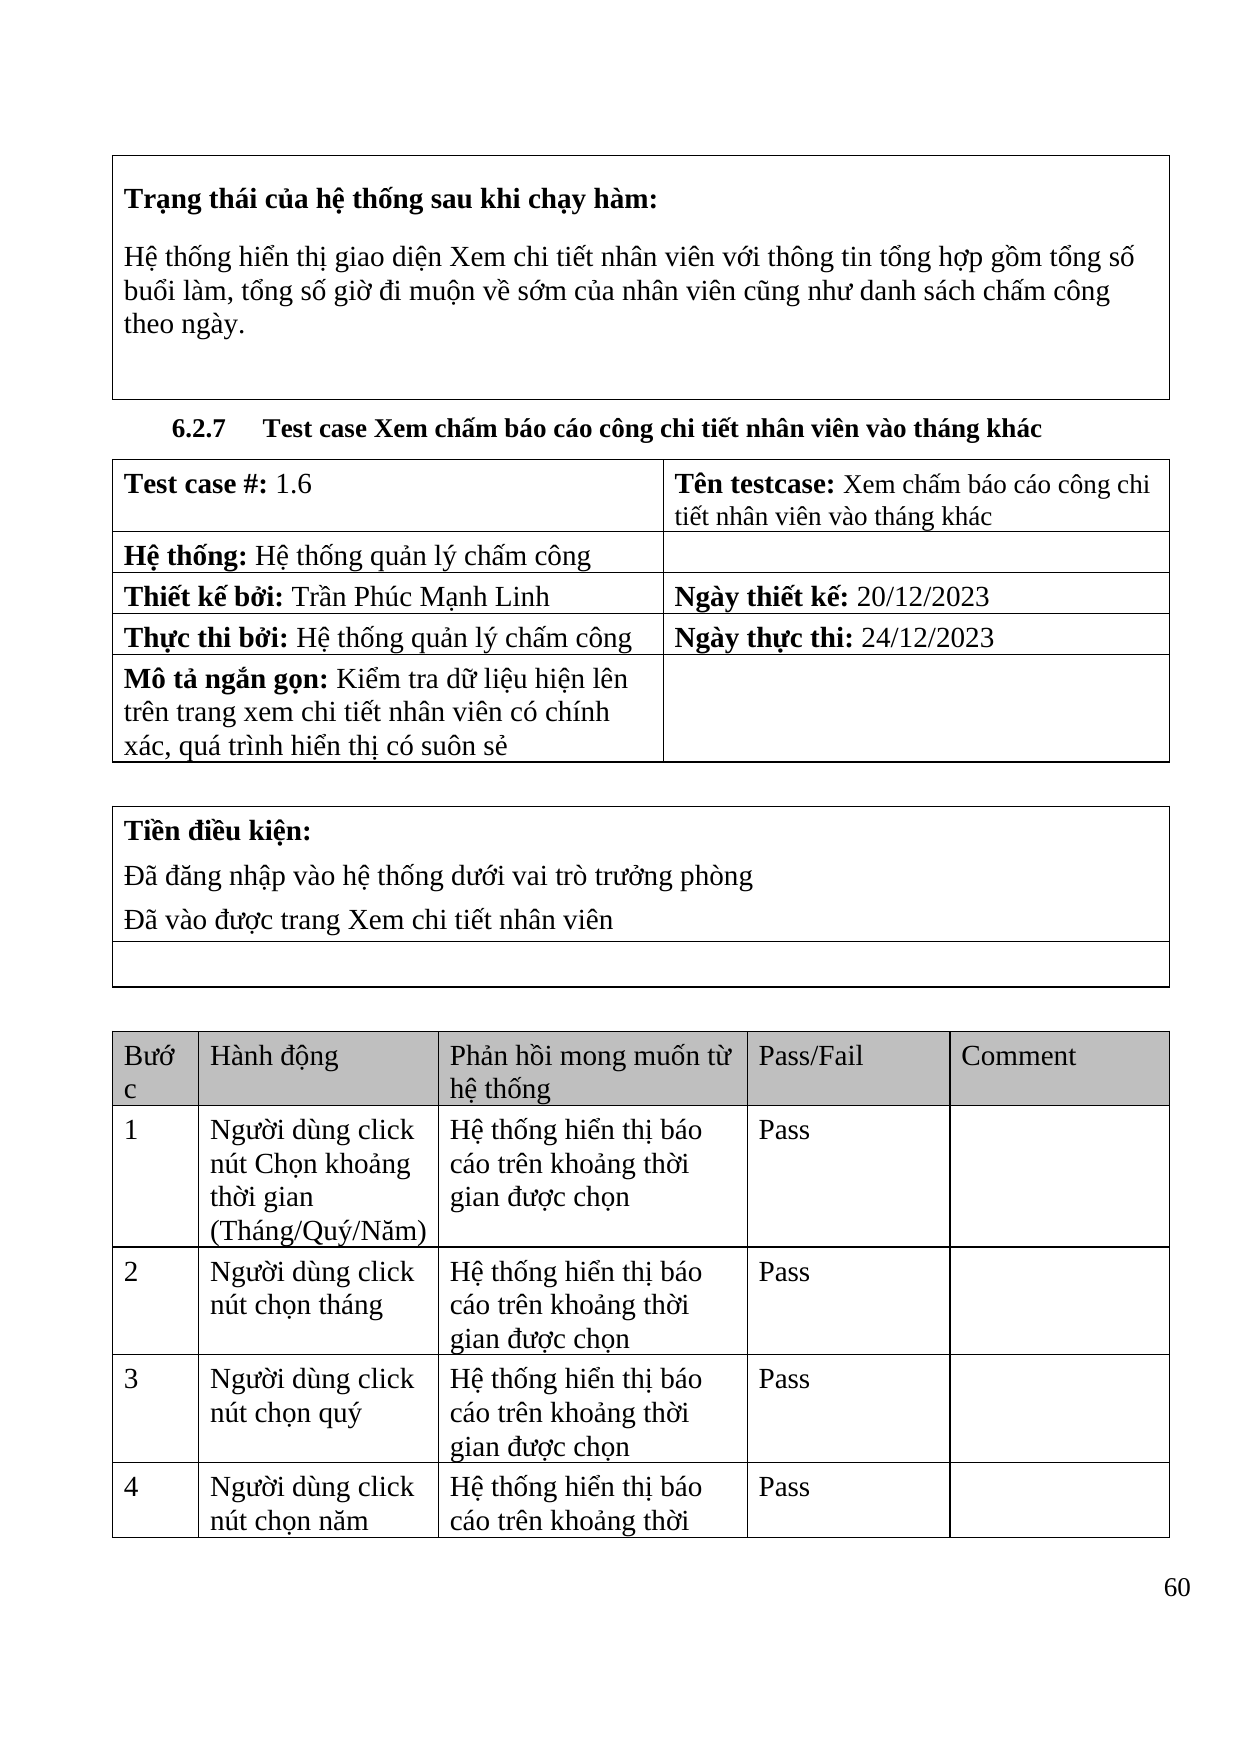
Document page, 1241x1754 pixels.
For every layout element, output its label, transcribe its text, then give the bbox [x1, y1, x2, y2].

table_cell Thực thi bởi: Hệ thống quản lý chấm công [113, 614, 663, 653]
table_cell 2 [113, 1248, 198, 1354]
table_cell [113, 942, 1169, 986]
table_header Trạng thái của hệ thống sau khi chạy hàm: Hệ thống hiển thị giao diện Xem chi tiết nhân viên với thông tin tổng hợp gồm tổng số buổi làm, tổng số giờ đi muộn về sớm của nhân viên cũng như danh sách chấm công theo ngày. [113, 156, 1169, 399]
table_header Pass/Fail [748, 1032, 949, 1105]
table_cell [664, 532, 1169, 572]
table_cell [951, 1106, 1169, 1246]
table_cell [951, 1355, 1169, 1462]
table_cell [951, 1248, 1169, 1354]
table_cell Pass [748, 1463, 949, 1537]
table_header Comment [951, 1032, 1169, 1105]
table_cell Thiết kế bởi: Trần Phúc Mạnh Linh [113, 573, 663, 613]
table_cell Pass [748, 1248, 949, 1354]
table_cell Mô tả ngắn gọn: Kiểm tra dữ liệu hiện lên trên trang xem chi tiết nhân viên có chính xác, quá trình hiển thị có suôn sẻ [113, 655, 663, 761]
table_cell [199, 1463, 438, 1537]
table_cell [664, 655, 1169, 761]
table_header Hành động [199, 1032, 438, 1105]
table_cell Pass [748, 1355, 949, 1462]
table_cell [439, 1355, 747, 1462]
subtitle Test case Xem chấm báo cáo công chi tiết nhân viên vào tháng khác [172, 412, 1191, 443]
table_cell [439, 1463, 747, 1537]
table_cell Người dùng click nút chọn tháng [199, 1248, 438, 1354]
table_header Test case #: 1.6 [113, 460, 663, 531]
table_cell Ngày thiết kế: 20/12/2023 [664, 573, 1169, 613]
table_cell Người dùng click nút Chọn khoảng thời gian (Tháng/Quý/Năm) [199, 1106, 438, 1246]
table_cell Người dùng click nút chọn quý [199, 1355, 438, 1462]
table_cell Ngày thực thi: 24/12/2023 [664, 614, 1169, 653]
table_cell 3 [113, 1355, 198, 1462]
table_cell 1 [113, 1106, 198, 1246]
table_cell Hệ thống hiển thị báo cáo trên khoảng thời gian được chọn [439, 1106, 747, 1246]
table_cell 4 [113, 1463, 198, 1537]
table_header Tiền điều kiện: Đã đăng nhập vào hệ thống dưới vai trò trưởng phòng Đã vào được trang Xem chi tiết nhân viên [113, 807, 1169, 941]
table_header Bước [113, 1032, 198, 1105]
table_cell Hệ thống hiển thị báo cáo trên khoảng thời gian được chọn [439, 1248, 747, 1354]
table_header Tên testcase: Xem chấm báo cáo công chi tiết nhân viên vào tháng khác [664, 460, 1169, 531]
table_cell [951, 1463, 1169, 1537]
table_cell Hệ thống: Hệ thống quản lý chấm công [113, 532, 663, 572]
table_cell Pass [748, 1106, 949, 1246]
table_header Phản hồi mong muốn từ hệ thống [439, 1032, 747, 1105]
